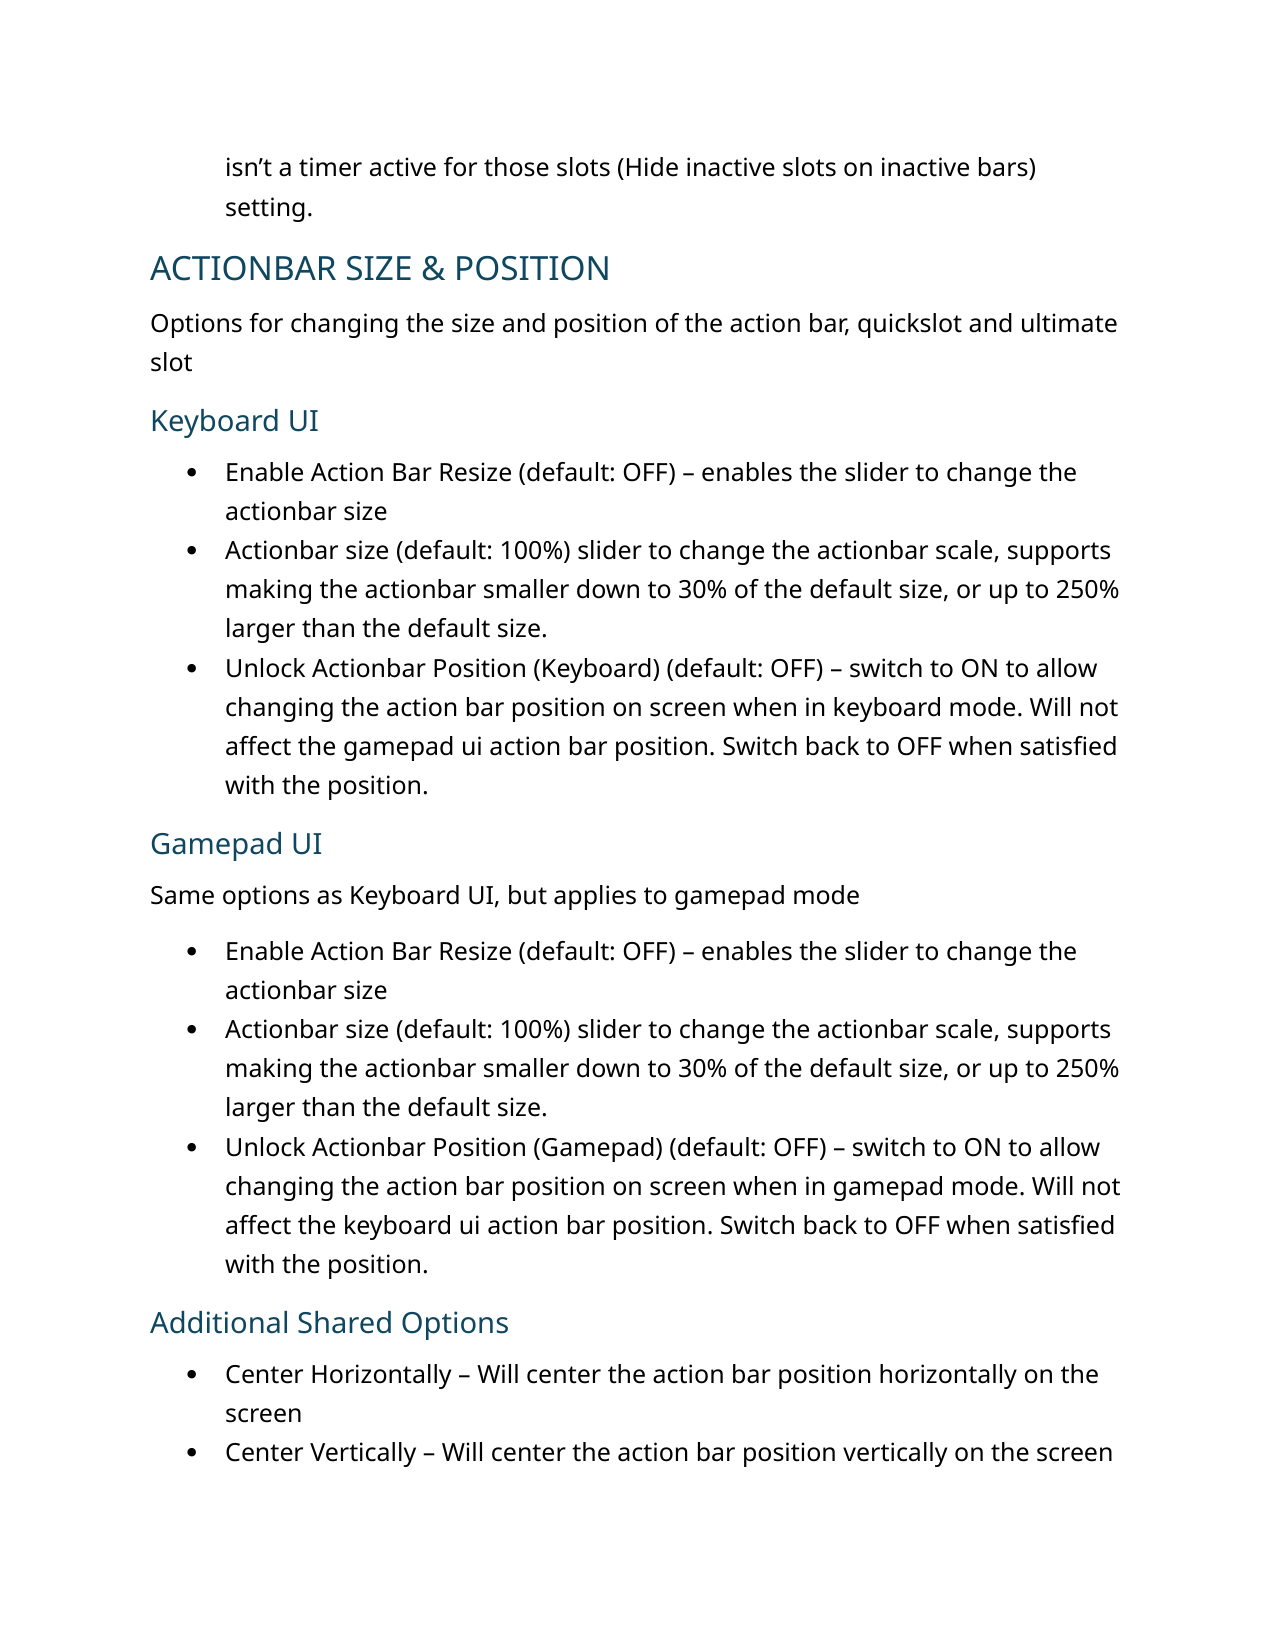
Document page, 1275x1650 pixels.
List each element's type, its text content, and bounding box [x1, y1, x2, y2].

list Actionbar size (default: 100%) slider to change the actionbar scale, supports making the actionbar smaller down to 30% of the default size, or up to 250% larger than the default size. [187, 533, 1125, 645]
list Enable Action Bar Resize (default: OFF) – enables the slider to change the actionbar size [187, 933, 1125, 1007]
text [225, 150, 1125, 223]
subtitle Additional Shared Options [150, 1303, 1125, 1342]
subtitle ACTIONBAR SIZE & POSITION [150, 245, 1125, 290]
text Same options as Keyboard UI, but applies to gamepad mode [150, 878, 1125, 912]
list Unlock Actionbar Position (Gamepad) (default: OFF) – switch to ON to allow changing the action bar position on screen when in gamepad mode. Will not affect the keyboard ui action bar position. Switch back to OFF when satisfied with the position. [187, 1129, 1125, 1281]
list Center Vertically – Will center the action bar position vertically on the screen [187, 1435, 1125, 1469]
text Options for changing the size and position of the action bar, quickslot and ultimate slot [150, 306, 1125, 379]
subtitle Gamepad UI [150, 824, 1125, 863]
list Enable Action Bar Resize (default: OFF) – enables the slider to change the actionbar size [187, 454, 1125, 528]
list Actionbar size (default: 100%) slider to change the actionbar scale, supports making the actionbar smaller down to 30% of the default size, or up to 250% larger than the default size. [187, 1012, 1125, 1124]
subtitle Keyboard UI [150, 401, 1125, 440]
list Center Horizontally – Will center the action bar position horizontally on the screen [187, 1357, 1125, 1430]
list Unlock Actionbar Position (Keyboard) (default: OFF) – switch to ON to allow changing the action bar position on screen when in keyboard mode. Will not affect the gamepad ui action bar position. Switch back to OFF when satisfied with the position. [187, 650, 1125, 802]
